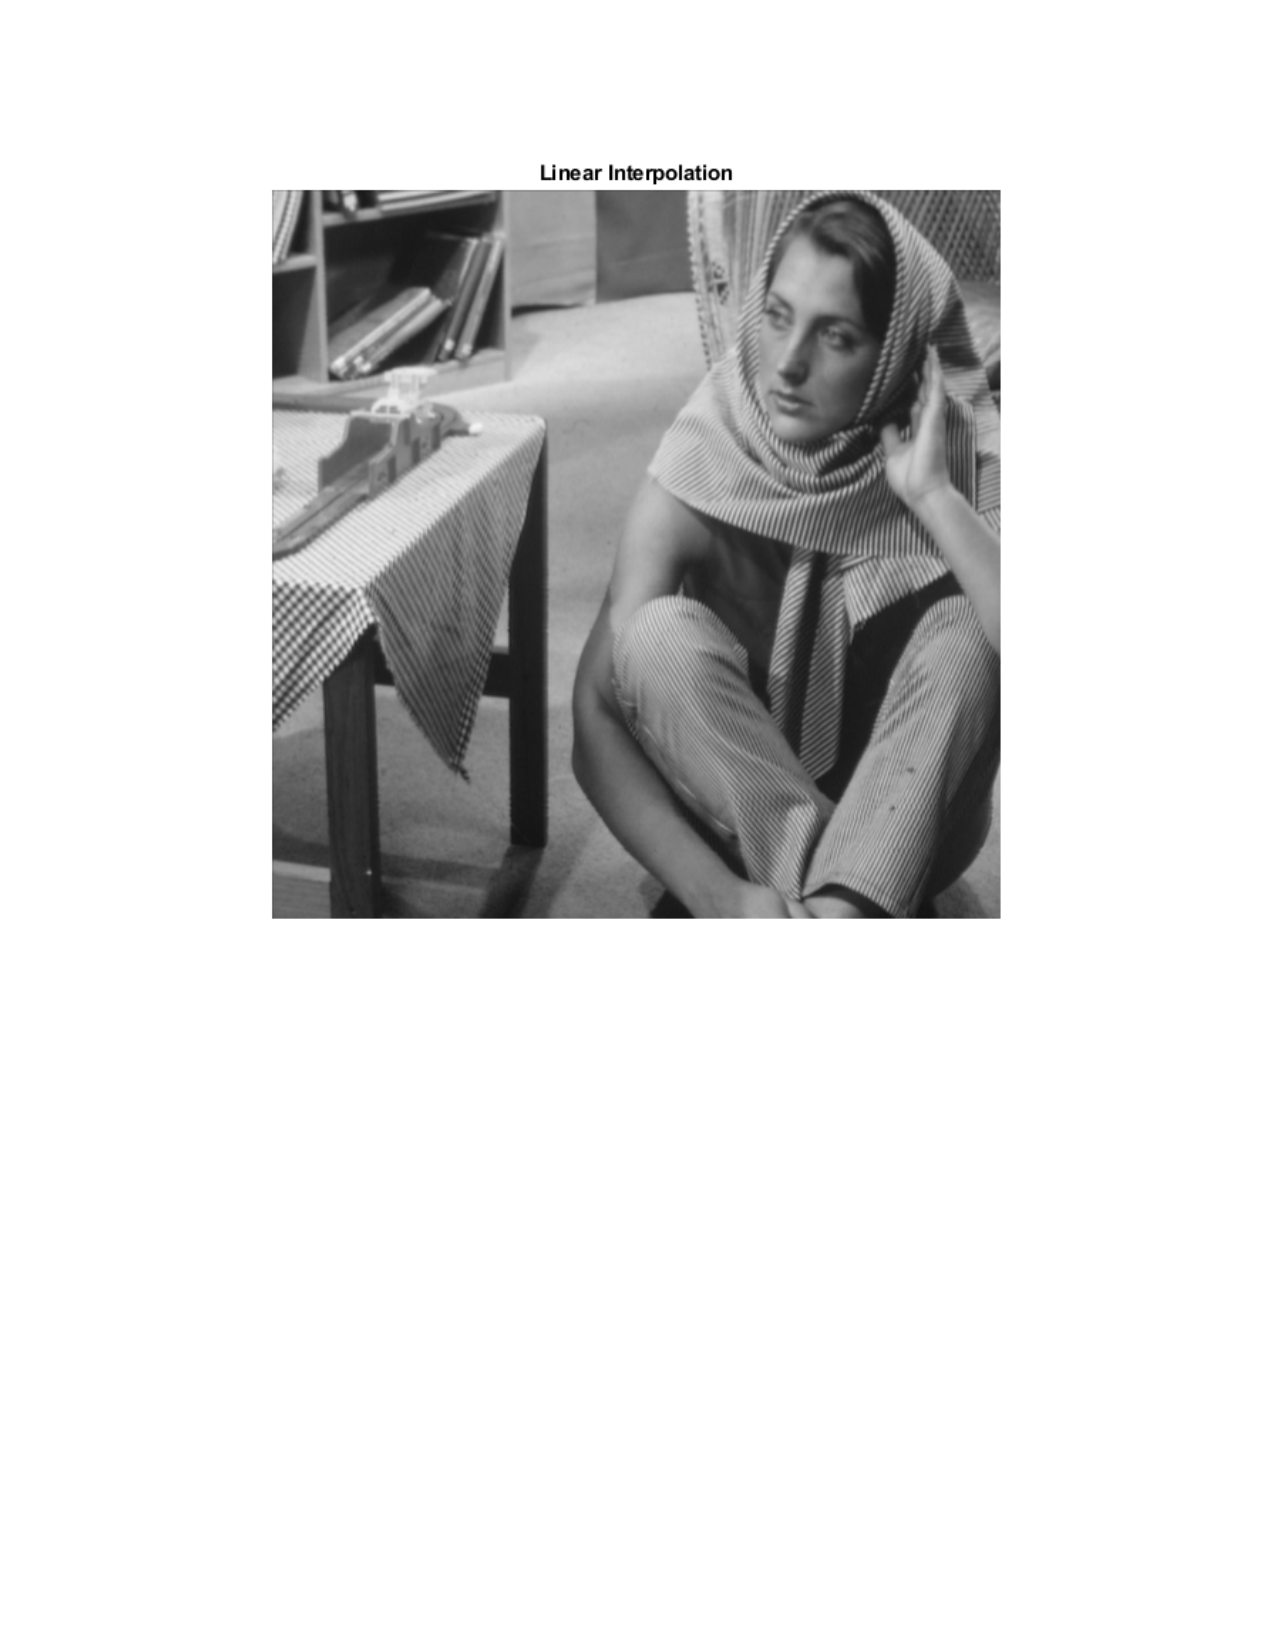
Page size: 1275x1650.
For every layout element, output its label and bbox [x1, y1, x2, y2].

picture [150, 150, 1125, 1010]
